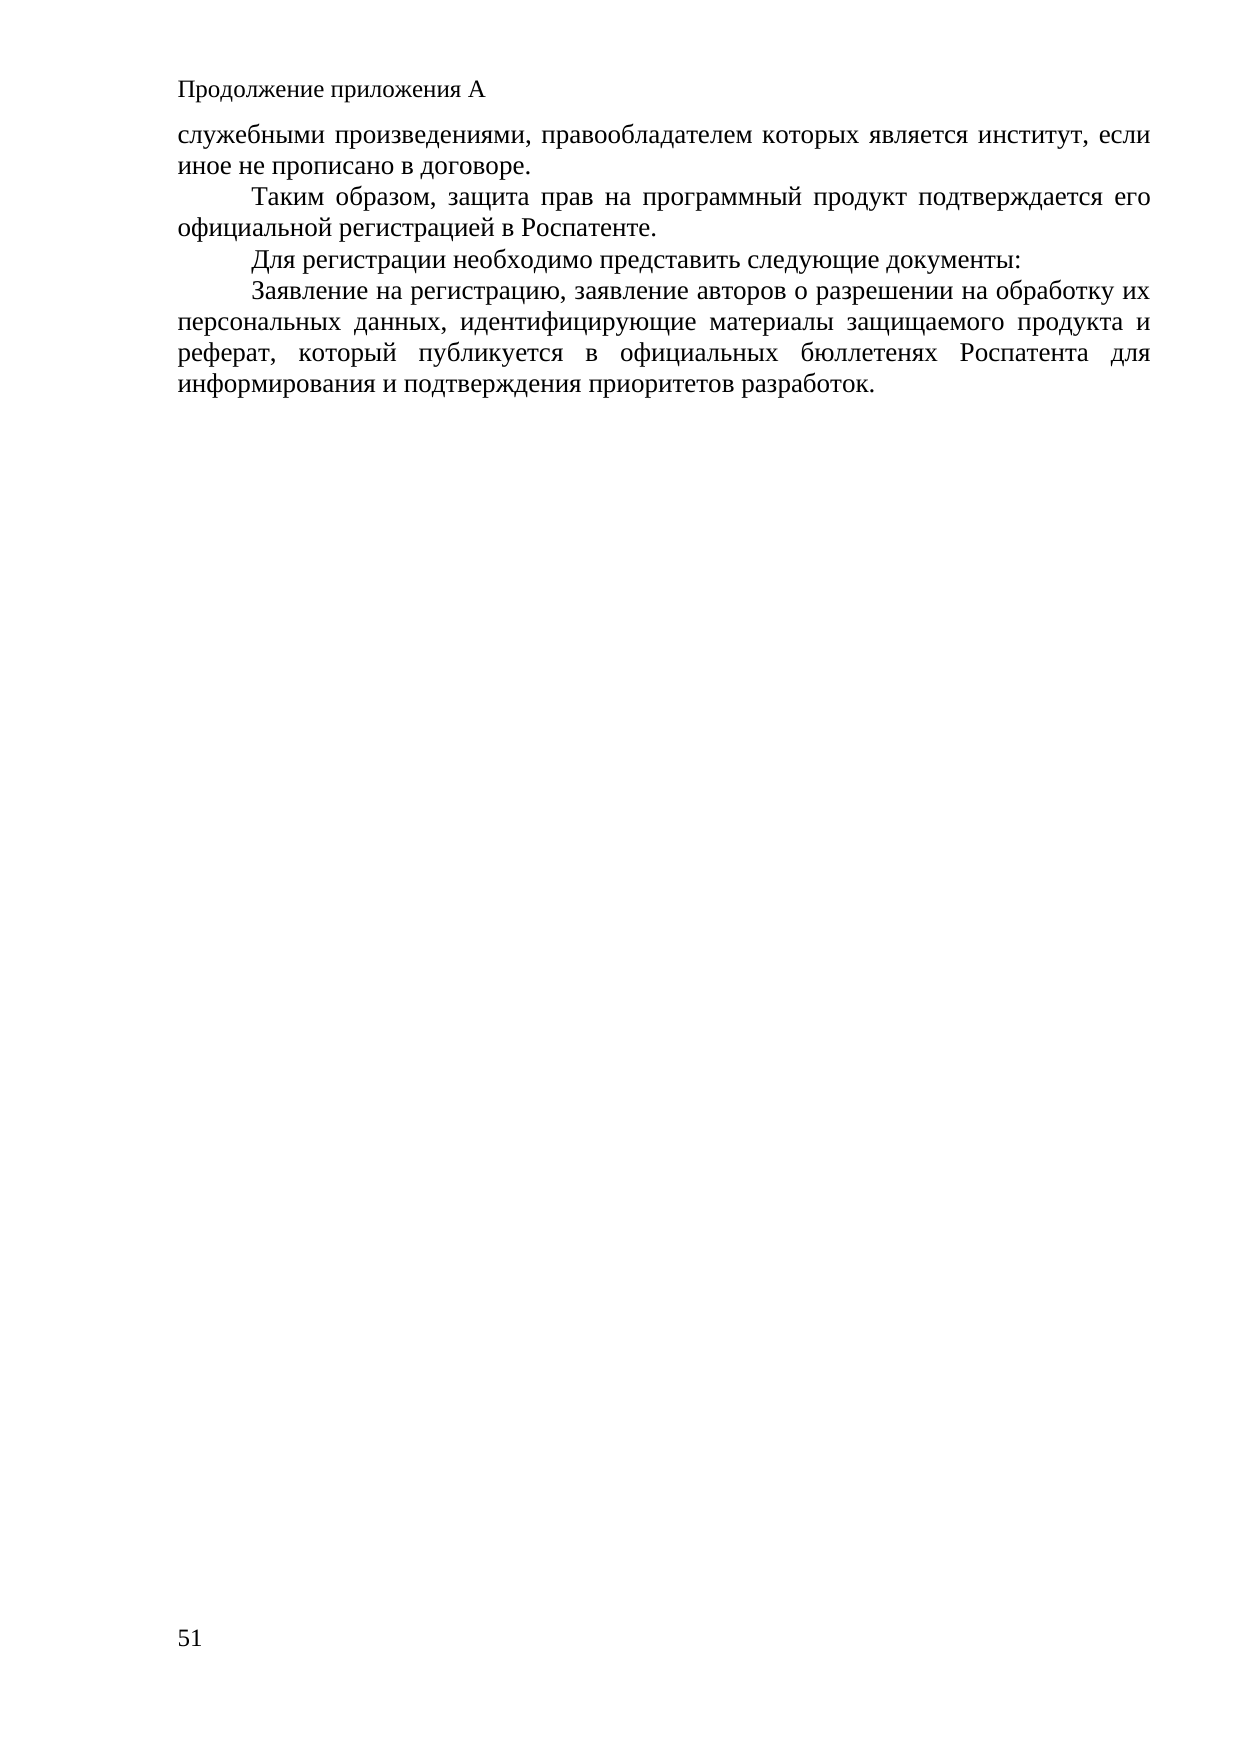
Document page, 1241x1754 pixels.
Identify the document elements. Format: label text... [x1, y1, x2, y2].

text Для регистрации необходимо представить следующие документы: [177, 243, 1152, 274]
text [177, 118, 1152, 180]
text Заявление на регистрацию, заявление авторов о разрешении на обработку их персональных данных, идентифицирующие материалы защищаемого продукта и реферат, который публикуется в официальных бюллетенях Роспатента для информирования и подтверждения приоритетов разработок. [177, 274, 1152, 398]
text Таким образом, защита прав на программный продукт подтверждается его официальной регистрацией в Роспатенте. [177, 180, 1152, 243]
